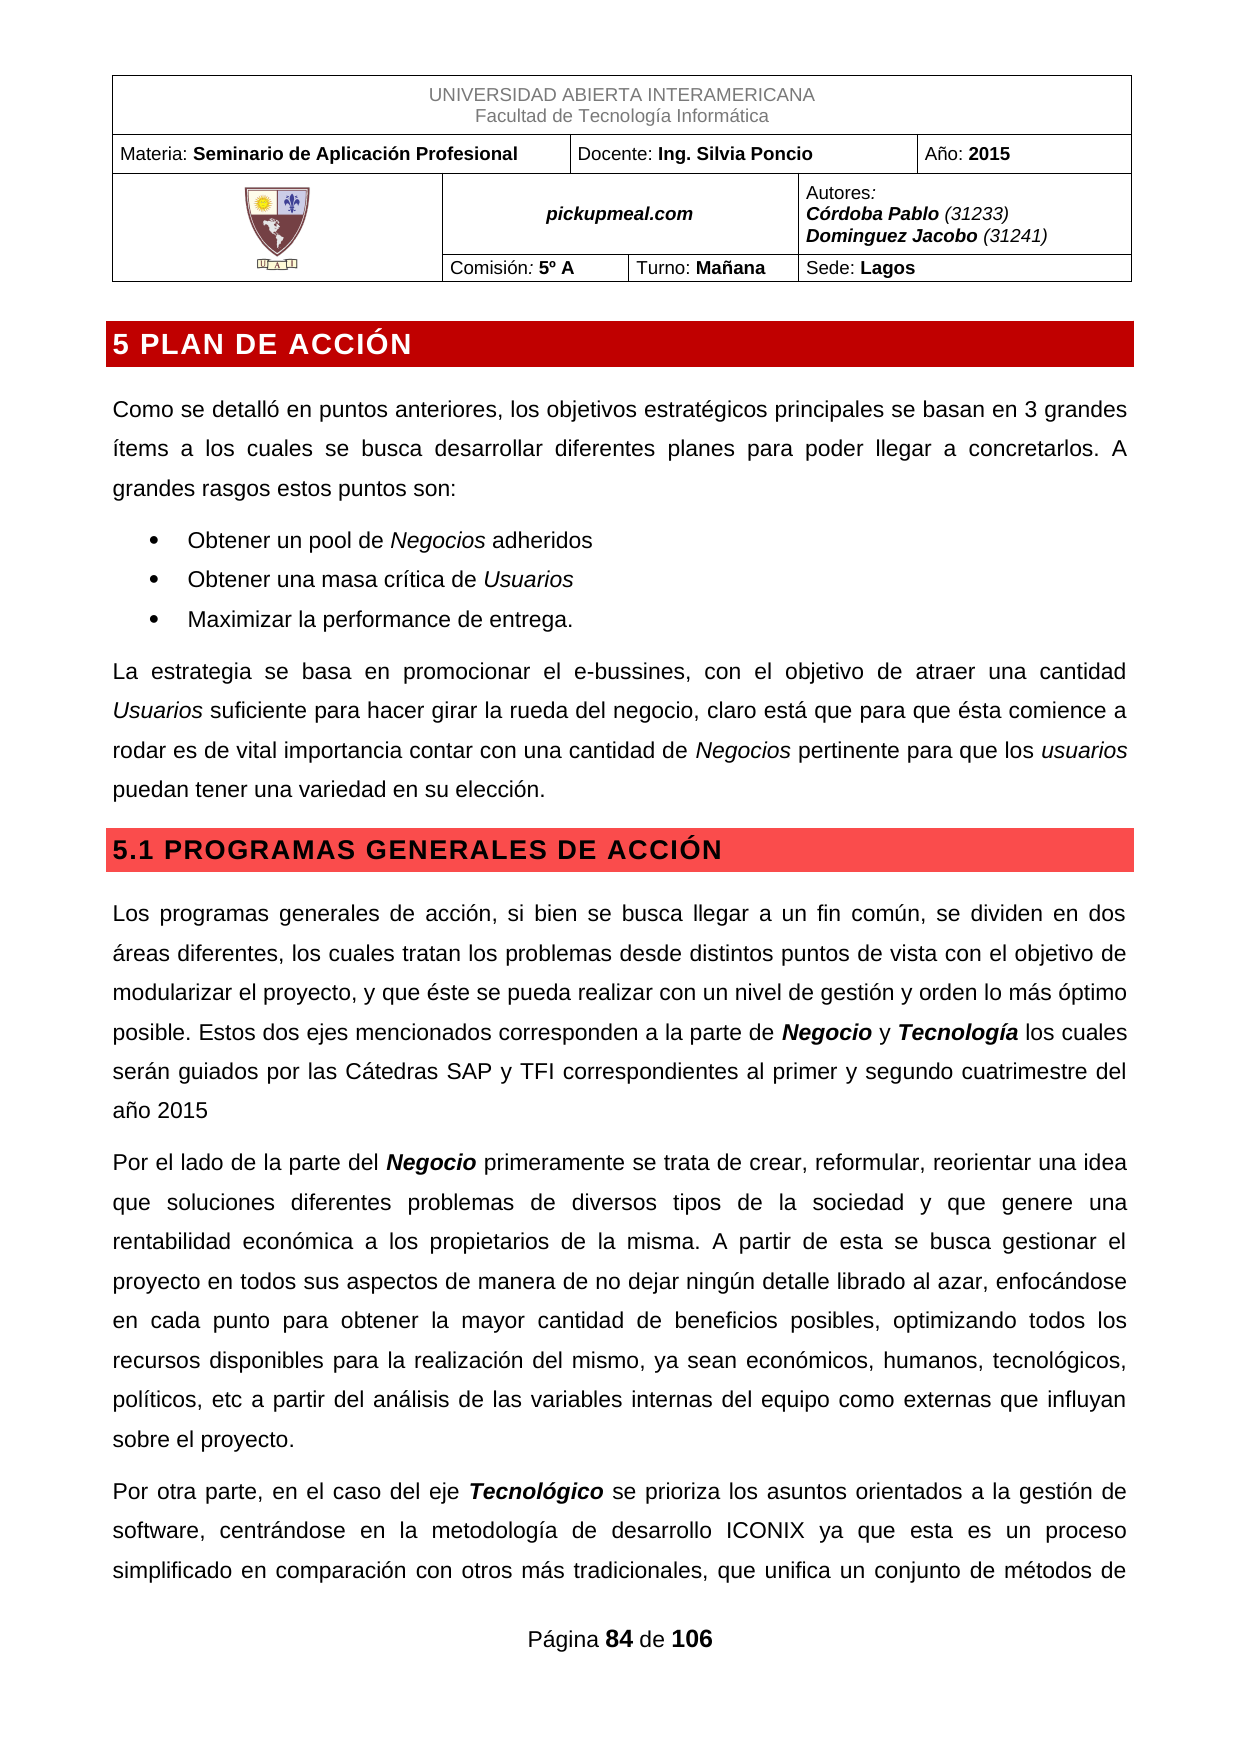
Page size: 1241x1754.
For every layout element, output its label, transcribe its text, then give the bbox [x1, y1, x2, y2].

text Los programas generales de acción, si bien se busca llegar a un fin común, se dividen en dos áreas diferentes, los cuales tratan los problemas desde distintos puntos de vista con el objetivo de modularizar el proyecto, y que éste se pueda realizar con un nivel de gestión y orden lo más óptimo posible. Estos dos ejes mencionados corresponden a la parte de Negocio y Tecnología los cuales serán guiados por las Cátedras SAP y TFI correspondientes al primer y segundo cuatrimestre del año 2015 [112, 900, 1128, 1124]
subtitle 5 Plan de Acción [113, 327, 1128, 360]
list Obtener un pool de Negocios adheridos [150, 527, 1128, 553]
picture [230, 182, 325, 273]
subtitle 5.1 Programas Generales de acción [113, 834, 1128, 866]
list Maximizar la performance de entrega. [150, 606, 1128, 632]
text La estrategia se basa en promocionar el e-bussines, con el objetivo de atraer una cantidad Usuarios suficiente para hacer girar la rueda del negocio, claro está que para que ésta comience a rodar es de vital importancia contar con una cantidad de Negocios pertinente para que los usuarios puedan tener una variedad en su elección. [112, 658, 1128, 802]
list Obtener una masa crítica de Usuarios [150, 566, 1128, 593]
text Por el lado de la parte del Negocio primeramente se trata de crear, reformular, reorientar una idea que soluciones diferentes problemas de diversos tipos de la sociedad y que genere una rentabilidad económica a los propietarios de la misma. A partir de esta se busca gestionar el proyecto en todos sus aspectos de manera de no dejar ningún detalle librado al azar, enfocándose en cada punto para obtener la mayor cantidad de beneficios posibles, optimizando todos los recursos disponibles para la realización del mismo, ya sean económicos, humanos, tecnológicos, políticos, etc a partir del análisis de las variables internas del equipo como externas que influyan sobre el proyecto. [112, 1149, 1128, 1452]
text Como se detalló en puntos anteriores, los objetivos estratégicos principales se basan en 3 grandes ítems a los cuales se busca desarrollar diferentes planes para poder llegar a concretarlos. A grandes rasgos estos puntos son: [112, 396, 1128, 501]
